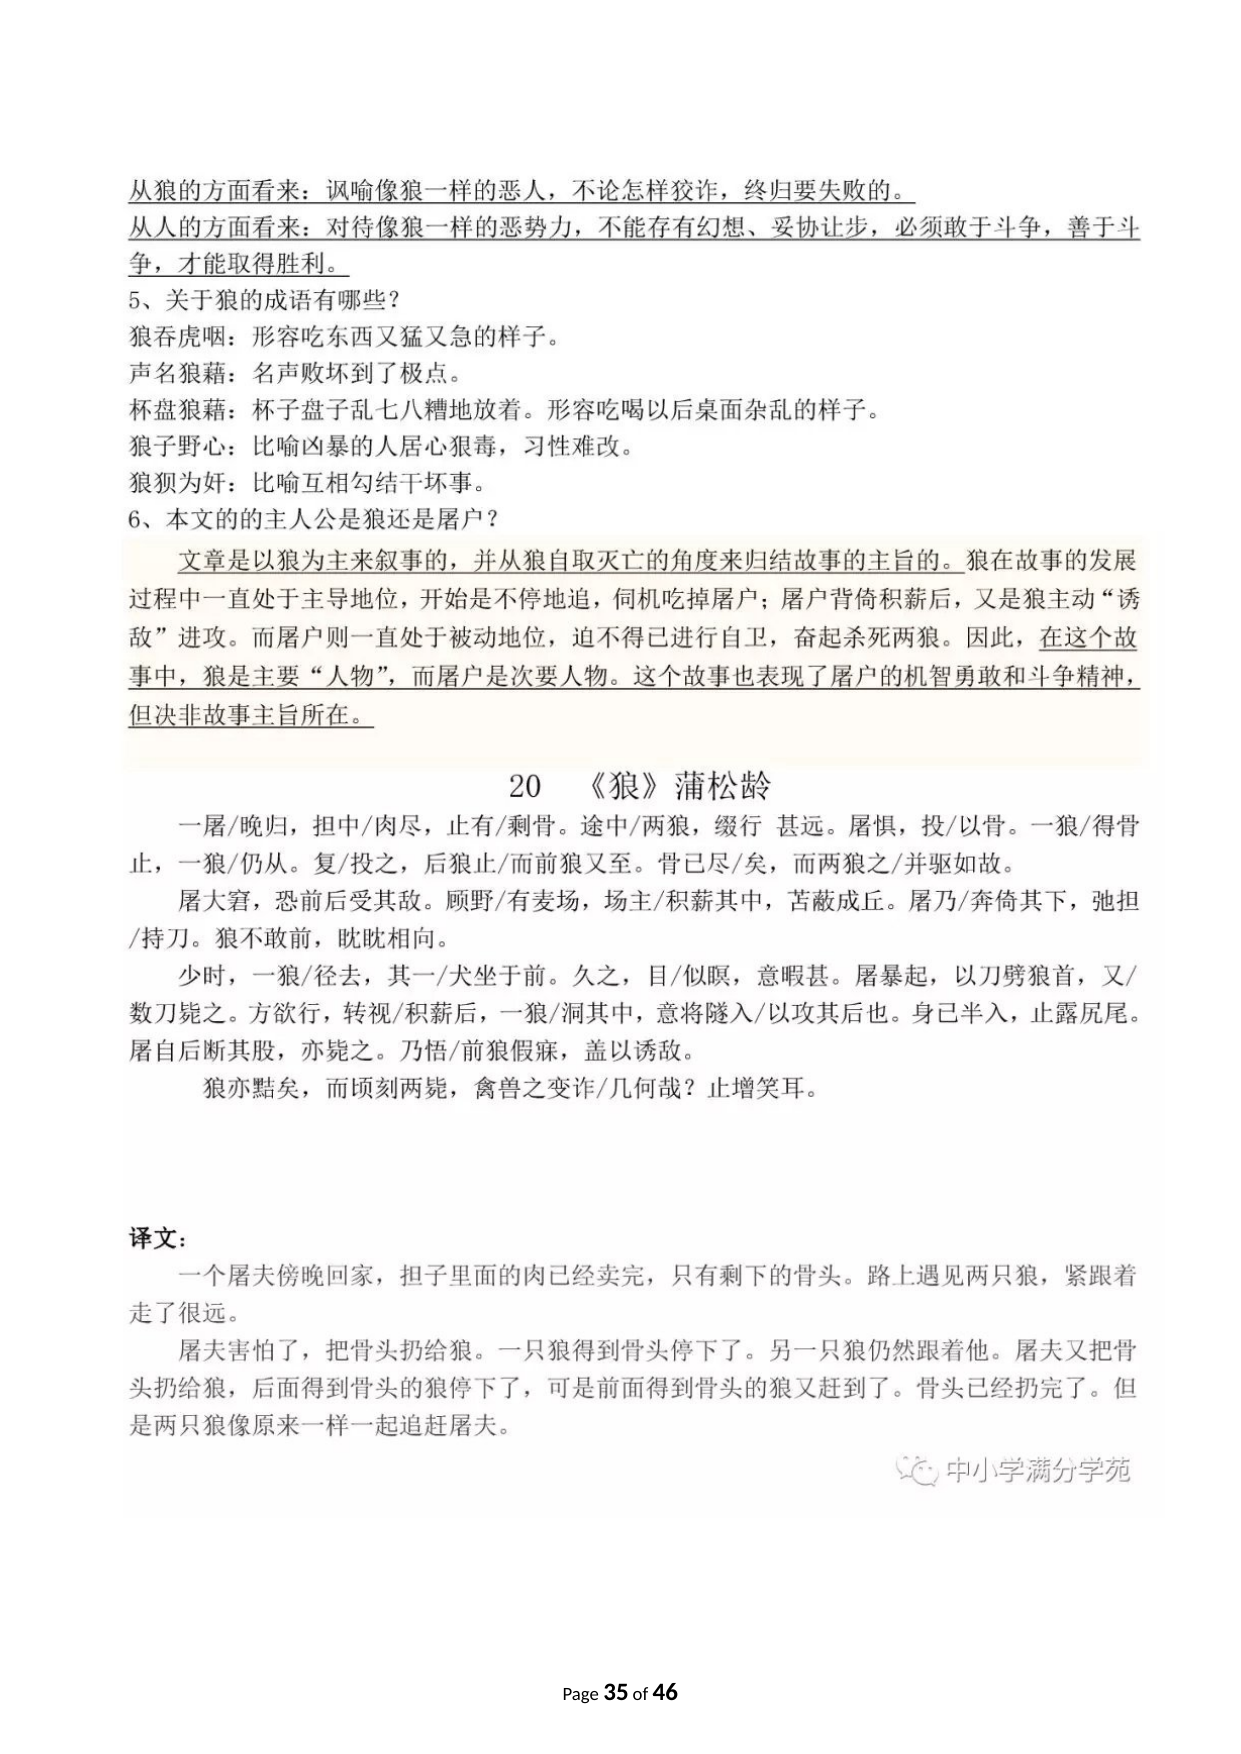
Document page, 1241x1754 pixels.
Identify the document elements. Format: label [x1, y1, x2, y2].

picture [75, 79, 1166, 1518]
